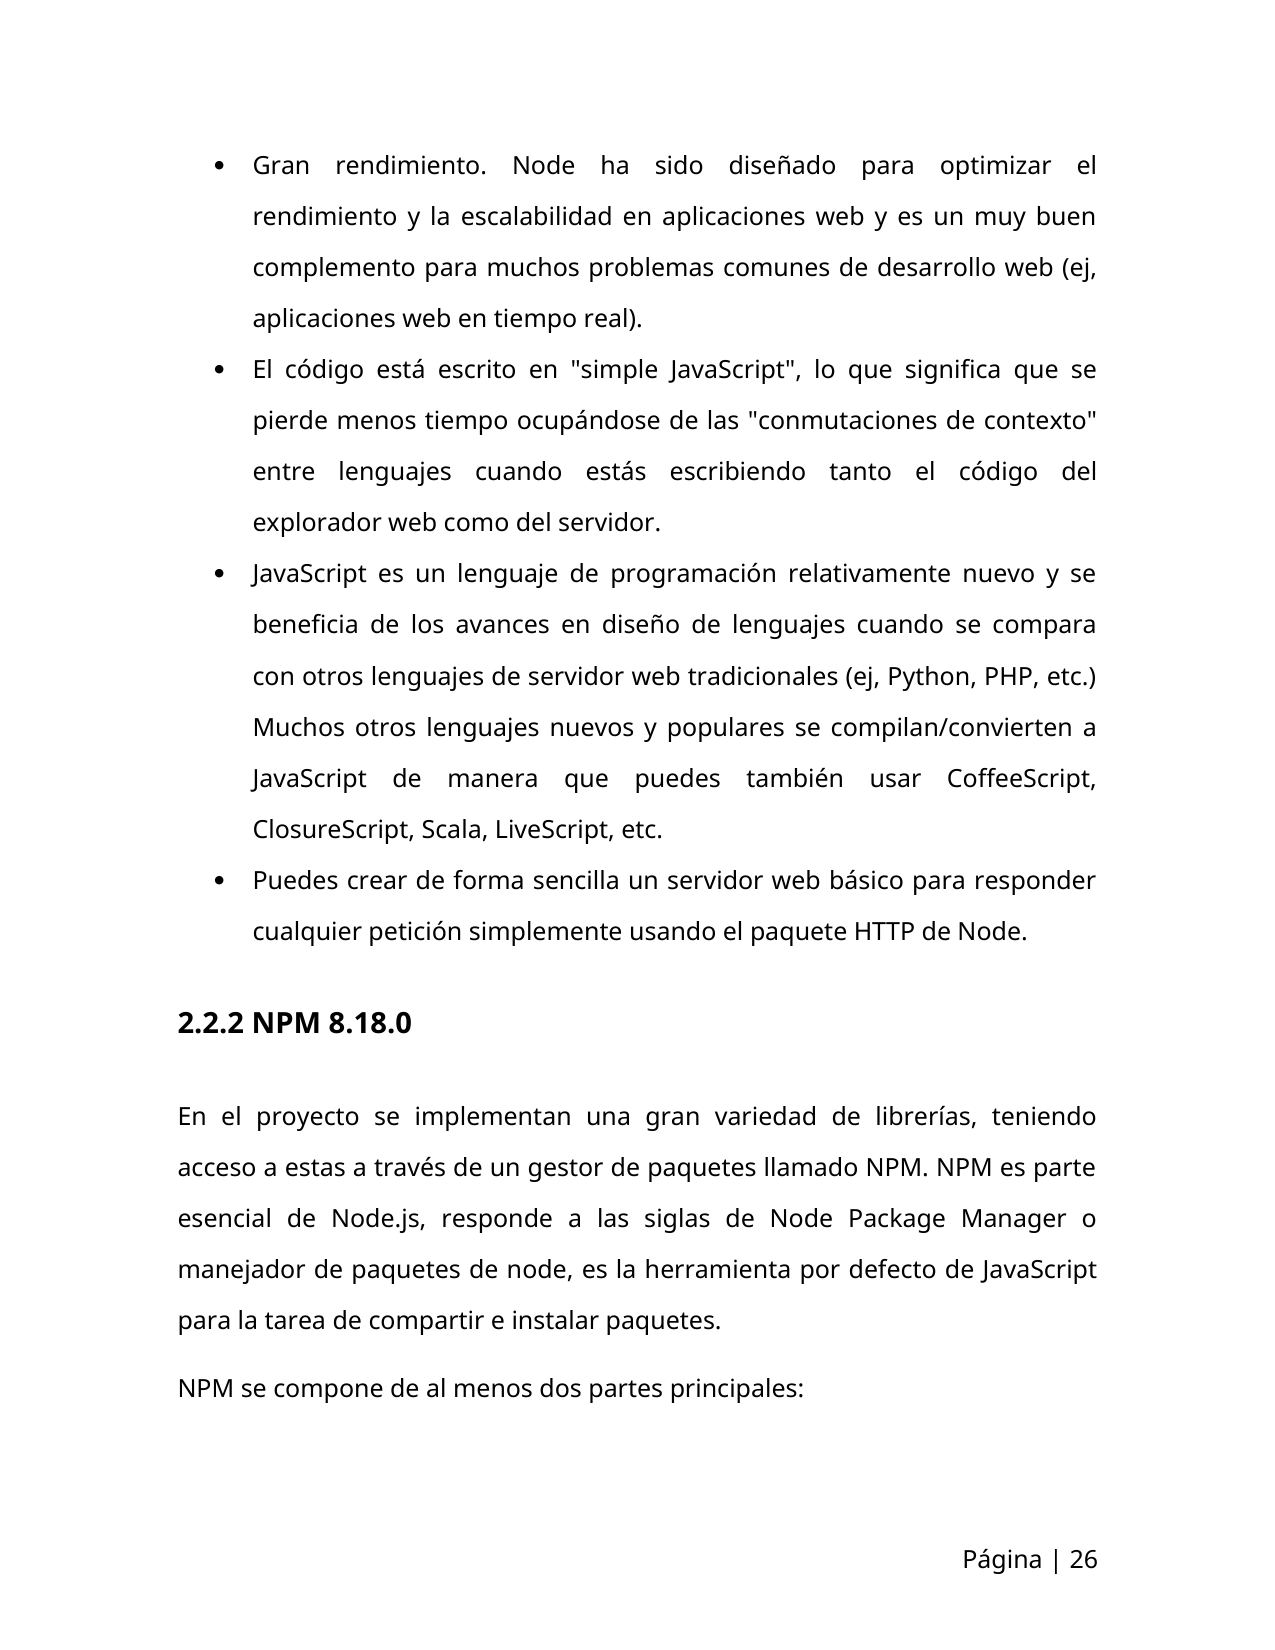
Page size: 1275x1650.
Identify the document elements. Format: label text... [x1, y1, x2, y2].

subtitle 2.2.2 NPM 8.18.0 [177, 1002, 1098, 1042]
list Puedes crear de forma sencilla un servidor web básico para responder cualquier petición simplemente usando el paquete HTTP de Node. [215, 862, 1098, 947]
list Gran rendimiento. Node ha sido diseñado para optimizar el rendimiento y la escalabilidad en aplicaciones web y es un muy buen complemento para muchos problemas comunes de desarrollo web (ej, aplicaciones web en tiempo real). [215, 148, 1098, 335]
list JavaScript es un lenguaje de programación relativamente nuevo y se beneficia de los avances en diseño de lenguajes cuando se compara con otros lenguajes de servidor web tradicionales (ej, Python, PHP, etc.) Muchos otros lenguajes nuevos y populares se compilan/convierten a JavaScript de manera que puedes también usar CoffeeScript, ClosureScript, Scala, LiveScript, etc. [215, 556, 1098, 845]
text NPM se compone de al menos dos partes principales: [177, 1371, 1098, 1405]
text En el proyecto se implementan una gran variedad de librerías, teniendo acceso a estas a través de un gestor de paquetes llamado NPM. NPM es parte esencial de Node.js, responde a las siglas de Node Package Manager o manejador de paquetes de node, es la herramienta por defecto de JavaScript para la tarea de compartir e instalar paquetes. [177, 1099, 1098, 1337]
list El código está escrito en "simple JavaScript", lo que significa que se pierde menos tiempo ocupándose de las "conmutaciones de contexto" entre lenguajes cuando estás escribiendo tanto el código del explorador web como del servidor. [215, 352, 1098, 539]
